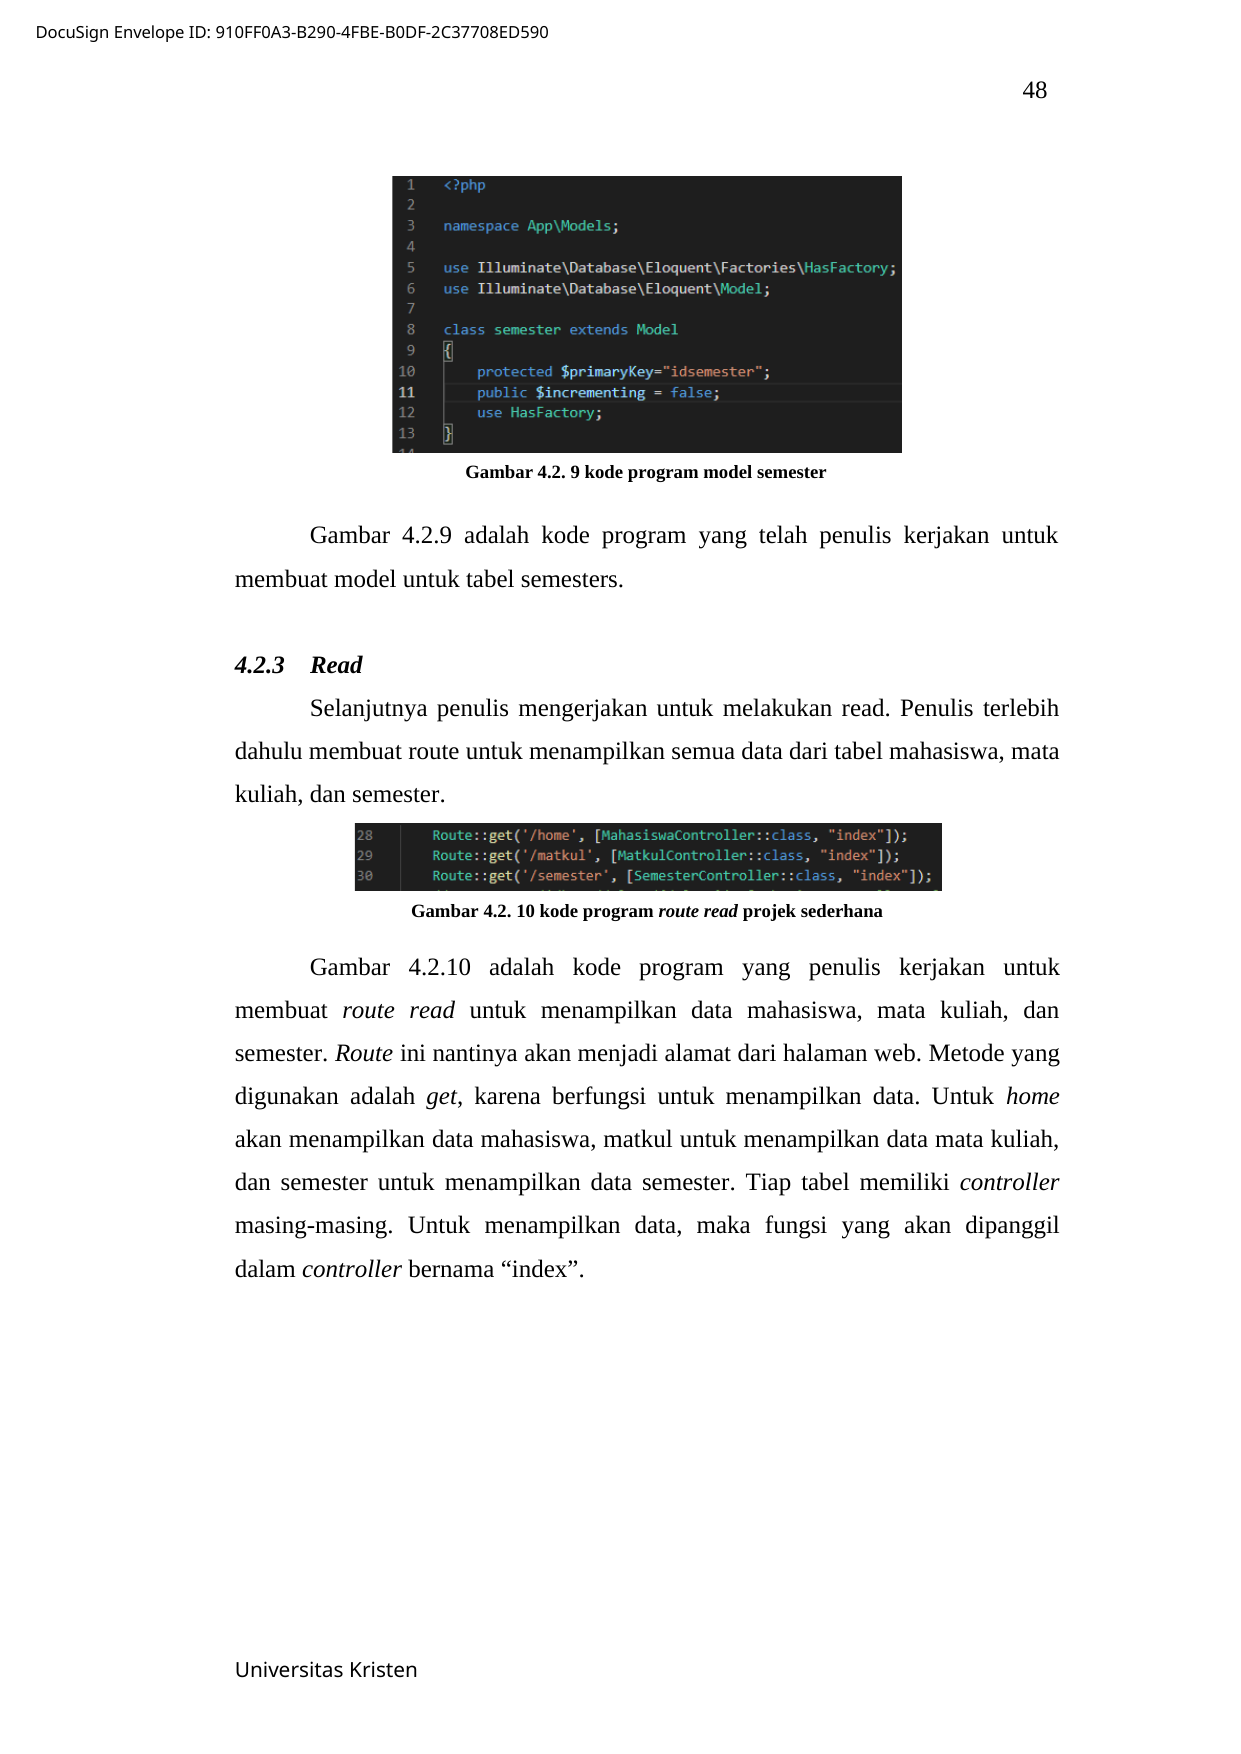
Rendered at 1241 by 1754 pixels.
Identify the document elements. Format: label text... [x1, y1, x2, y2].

text Gambar 4.2. 10 kode program route read projek sederhana [334, 900, 960, 922]
text Gambar 4.2.10 adalah kode program yang penulis kerjakan untuk membuat route read untuk menampilkan data mahasiswa, mata kuliah, dan semester. Route ini nantinya akan menjadi alamat dari halaman web. Metode yang digunakan adalah get, karena berfungsi untuk menampilkan data. Untuk home akan menampilkan data mahasiswa, matkul untuk menampilkan data mata kuliah, dan semester untuk menampilkan data semester. Tiap tabel memiliki controller masing-masing. Untuk menampilkan data, maka fungsi yang akan dipanggil dalam controller bernama “index”. [234, 952, 1060, 1282]
text Gambar 4.2. 9 kode program model semester [332, 461, 959, 482]
text Gambar 4.2.9 adalah kode program yang telah penulis kerjakan untuk membuat model untuk tabel semesters. [234, 521, 1059, 593]
picture [354, 823, 942, 891]
subtitle Read [234, 650, 1098, 679]
picture [392, 176, 902, 453]
text Selanjutnya penulis mengerjakan untuk melakukan read. Penulis terlebih dahulu membuat route untuk menampilkan semua data dari tabel mahasiswa, mata kuliah, dan semester. [234, 693, 1060, 808]
